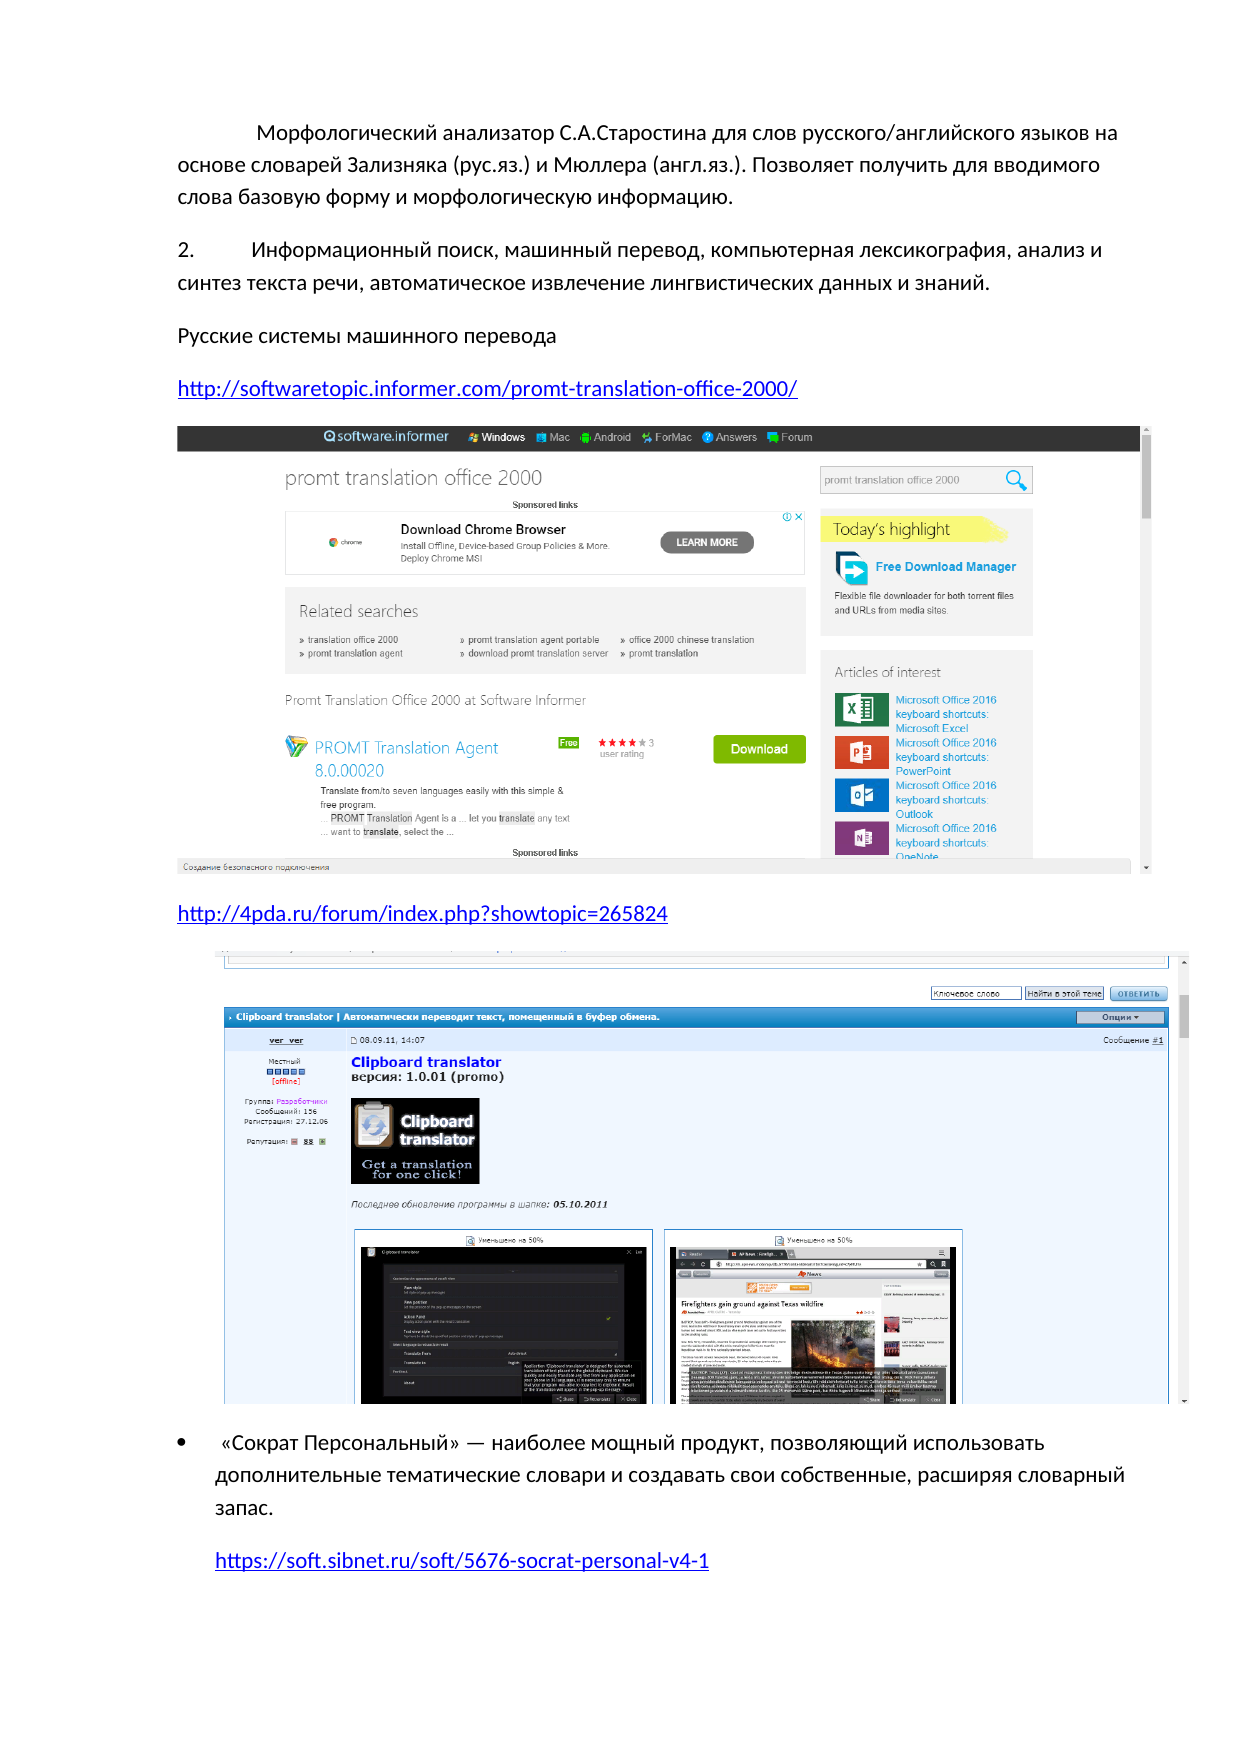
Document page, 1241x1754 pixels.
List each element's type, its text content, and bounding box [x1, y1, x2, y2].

text Русские системы машинного перевода [177, 321, 1152, 349]
list «Сократ Персональный» — наиболее мощный продукт, позволяющий использовать дополнительные тематические словари и создавать свои собственные, расширяя словарный запас. [177, 1428, 1152, 1521]
text 2. Информационный поиск, машинный перевод, компьютерная лексикография, анализ и синтез текста речи, автоматическое извлечение лингвистических данных и знаний. [177, 236, 1152, 296]
picture [177, 426, 1152, 874]
text http://4pda.ru/forum/index.php?showtopic=265824 [177, 899, 1152, 927]
text https://soft.sibnet.ru/soft/5676-socrat-personal-v4-1 [215, 1546, 1152, 1574]
text http://softwaretopic.informer.com/promt-translation-office-2000/ [177, 374, 1152, 402]
text Морфологический анализатор С.А.Старостина для слов русского/английского языков на основе словарей Зализняка (рус.яз.) и Мюллера (англ.яз.). Позволяет получить для вводимого слова базовую форму и морфологическую информацию. [177, 118, 1152, 211]
picture [214, 951, 1190, 1404]
